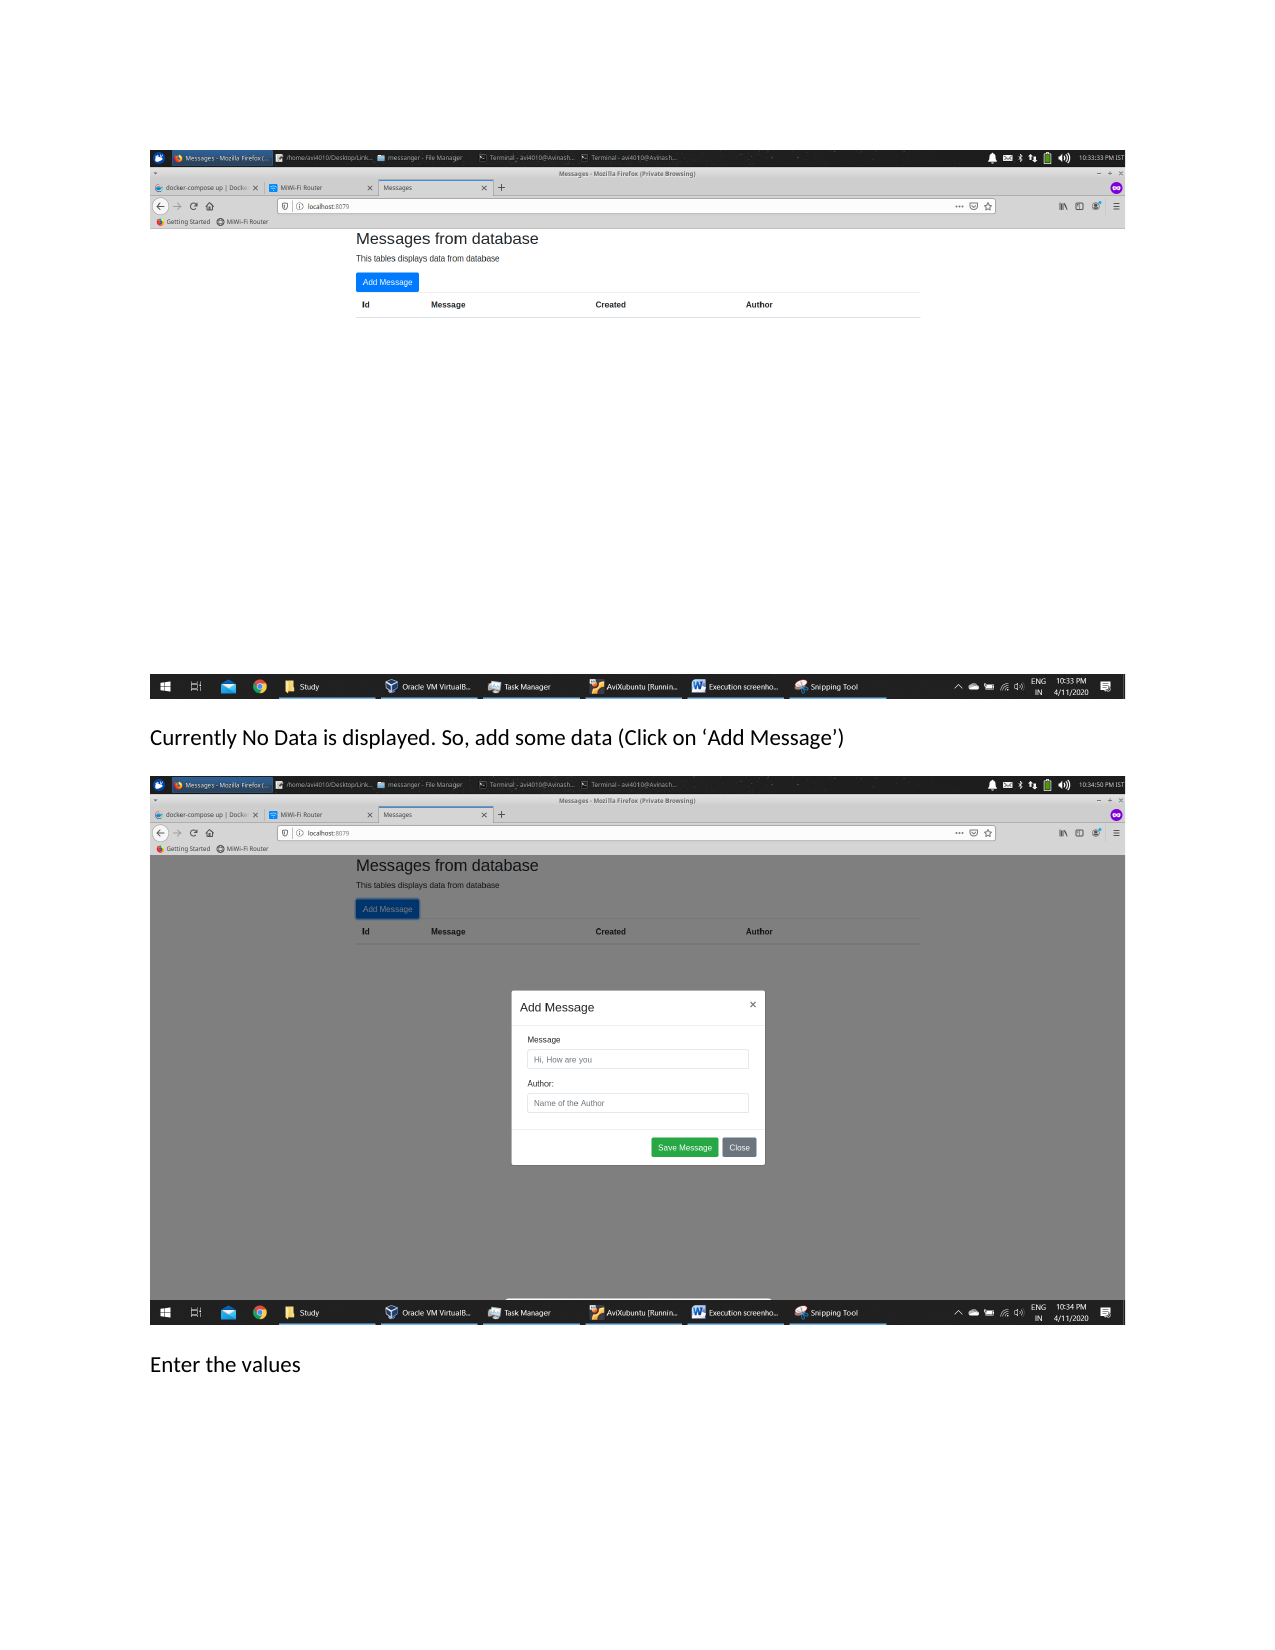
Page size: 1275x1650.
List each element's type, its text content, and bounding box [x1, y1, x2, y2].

text Enter the values [150, 1350, 1125, 1378]
picture [150, 150, 1125, 699]
picture [150, 776, 1125, 1325]
text Currently No Data is displayed. So, add some data (Click on ‘Add Message’) [150, 723, 1125, 751]
